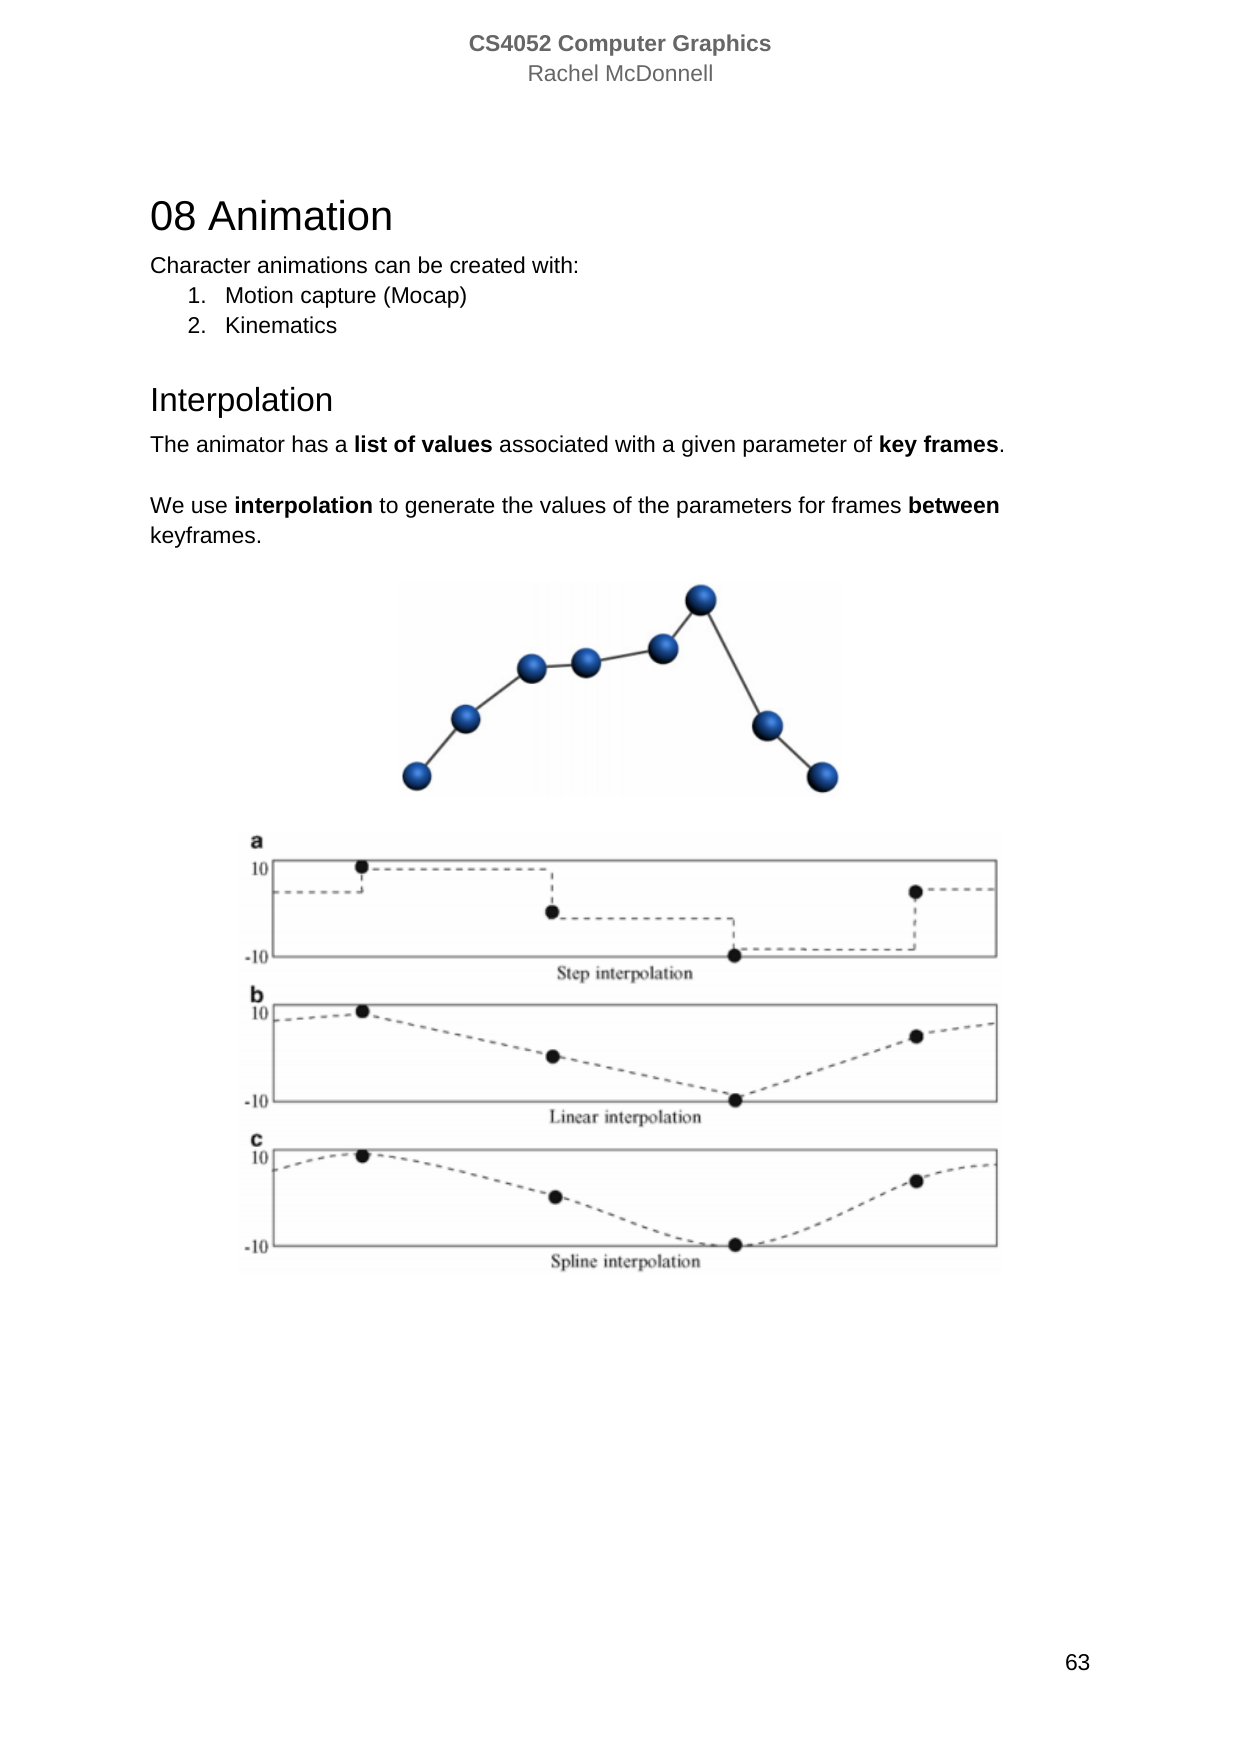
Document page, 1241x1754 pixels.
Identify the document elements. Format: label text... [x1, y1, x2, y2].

picture [239, 831, 1001, 1274]
text The animator has a list of values associated with a given parameter of key frames. [150, 431, 1090, 457]
picture [399, 582, 841, 797]
list Kinematics [187, 312, 1090, 339]
subtitle 08 Animation [150, 192, 1090, 239]
text Character animations can be created with: [150, 252, 1090, 278]
text We use interpolation to generate the values of the parameters for frames between keyframes. [150, 492, 1090, 548]
subtitle Interpolation [150, 380, 1090, 419]
list Motion capture (Mocap) [187, 282, 1090, 309]
